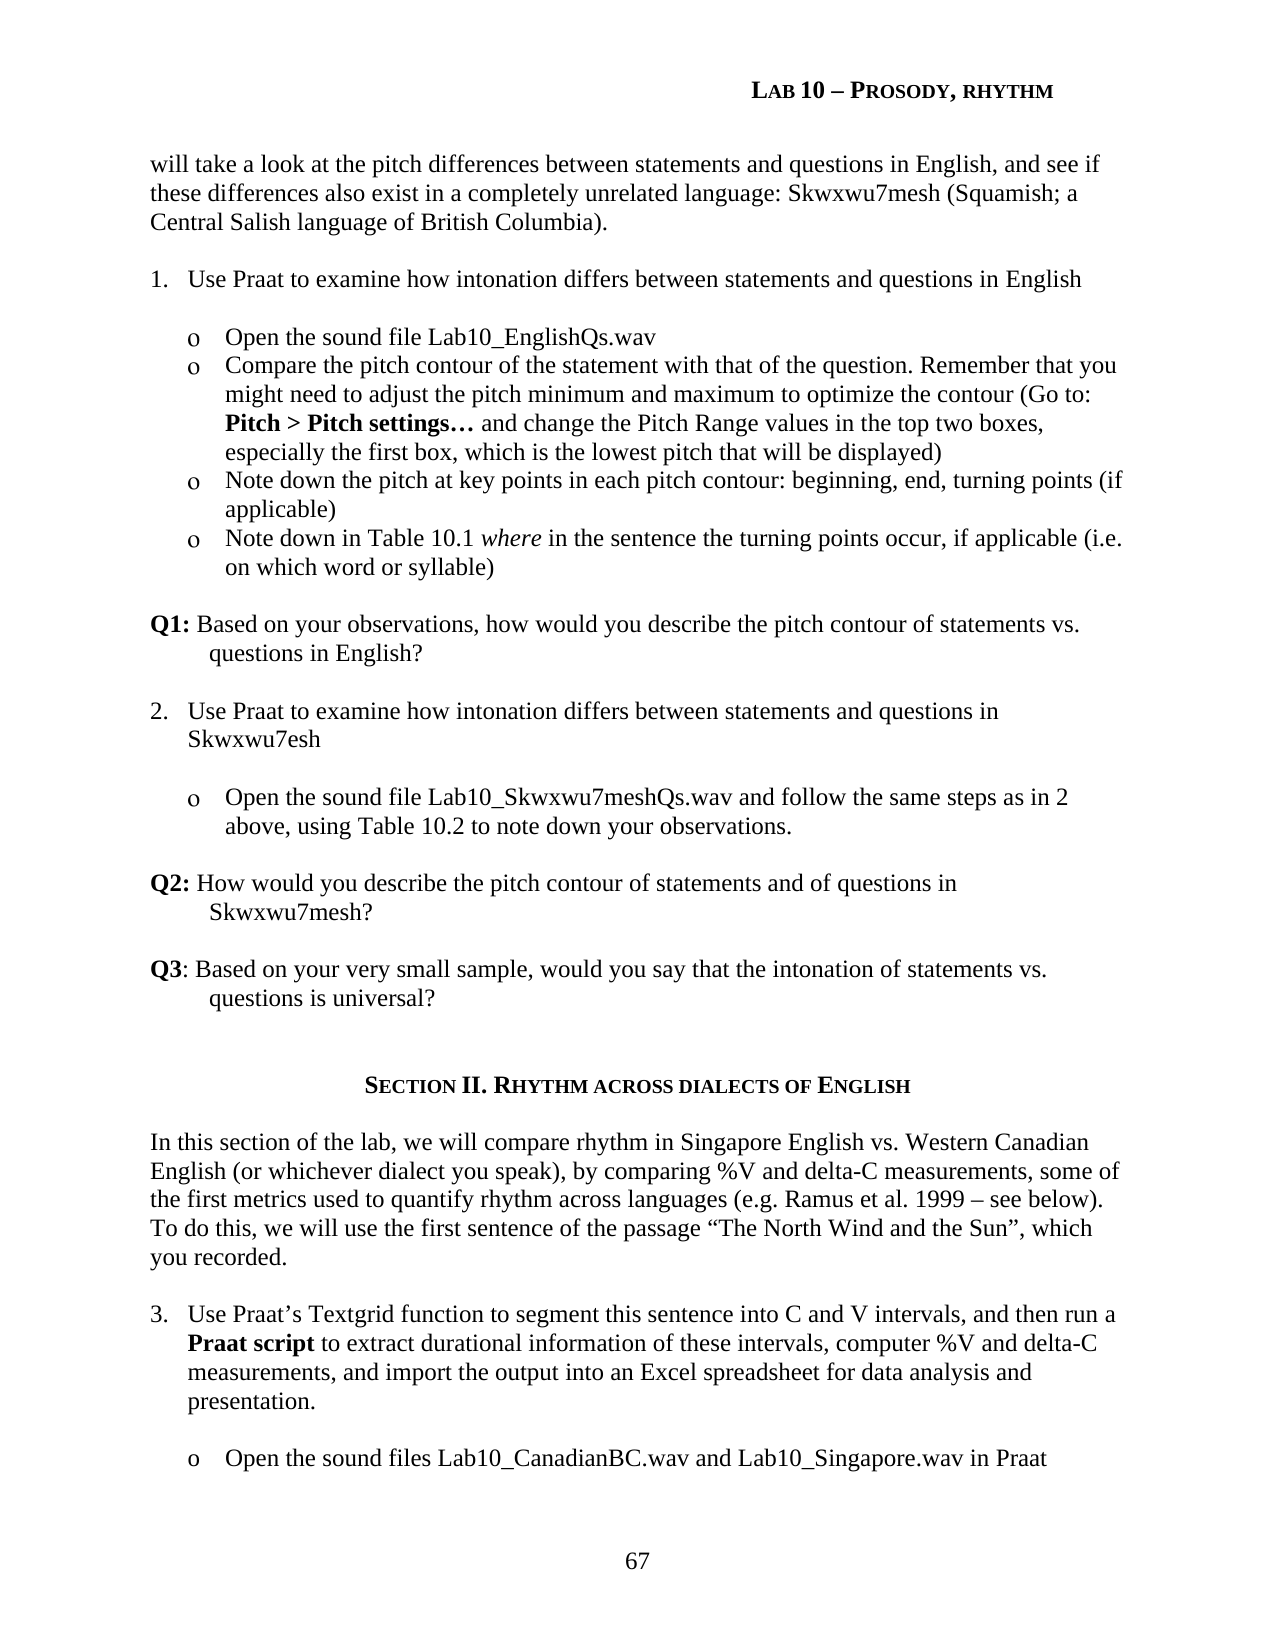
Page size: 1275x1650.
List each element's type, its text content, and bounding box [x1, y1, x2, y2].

picture [187, 793, 200, 807]
list Use Praat’s Textgrid function to segment this sentence into C and V intervals, and then run a Praat script to extract durational information of these intervals, computer %V and delta-C measurements, and import the output into an Excel spreadsheet for data analysis and presentation. [150, 1299, 1116, 1414]
text Note down in Table 10.1 where in the sentence the turning points occur, if applicable (i.e. on which word or syllable) [225, 523, 1125, 581]
text Open the sound file Lab10_Skwxwu7meshQs.wav and follow the same steps as in 2 above, using Table 10.2 to note down your observations. [225, 782, 1071, 839]
picture [187, 534, 200, 548]
list Use Praat to examine how intonation differs between statements and questions in English [150, 264, 1156, 293]
text Open the sound file Lab10_EnglishQs.wav [225, 322, 1156, 351]
text will take a look at the pitch differences between statements and questions in English, and see if these differences also exist in a completely unrelated language: Skwxwu7mesh (Squamish; a Central Salish language of British Columbia). [150, 149, 1116, 236]
text Q1: Based on your observations, how would you describe the pitch contour of statements vs. questions in English? [150, 609, 1116, 667]
picture [187, 476, 200, 490]
text Q3: Based on your very small sample, would you say that the intonation of statements vs. questions is universal? [150, 954, 1116, 1012]
picture [187, 333, 200, 347]
text Compare the pitch contour of the statement with that of the question. Remember that you might need to adjust the pitch minimum and maximum to optimize the contour (Go to: Pitch > Pitch settings… and change the Pitch Range values in the top two boxes, especially the first box, which is the lowest pitch that will be displayed) [225, 351, 1119, 466]
text Q2: How would you describe the pitch contour of statements and of questions in Skwxwu7mesh? [150, 868, 1116, 926]
text In this section of the lab, we will compare rhythm in Singapore English vs. Western Canadian English (or whichever dialect you speak), by comparing %V and delta-C measurements, some of the first metrics used to quantify rhythm across languages (e.g. Ramus et al. 1999 – see below). To do this, we will use the first sentence of the passage “The North Wind and the Sun”, which you recorded. [150, 1127, 1126, 1271]
list Use Praat to examine how intonation differs between statements and questions in Skwxwu7esh [150, 696, 999, 753]
picture [187, 361, 200, 375]
text LAB 10 – PROSODY, RHYTHM [751, 75, 1156, 104]
text Note down the pitch at key points in each pitch contour: beginning, end, turning points (if applicable) [225, 466, 1125, 523]
text SECTION II. RHYTHM ACROSS DIALECTS OF ENGLISH [298, 1070, 977, 1099]
list Open the sound files Lab10_CanadianBC.wav and Lab10_Singapore.wav in Praat [187, 1443, 1156, 1472]
